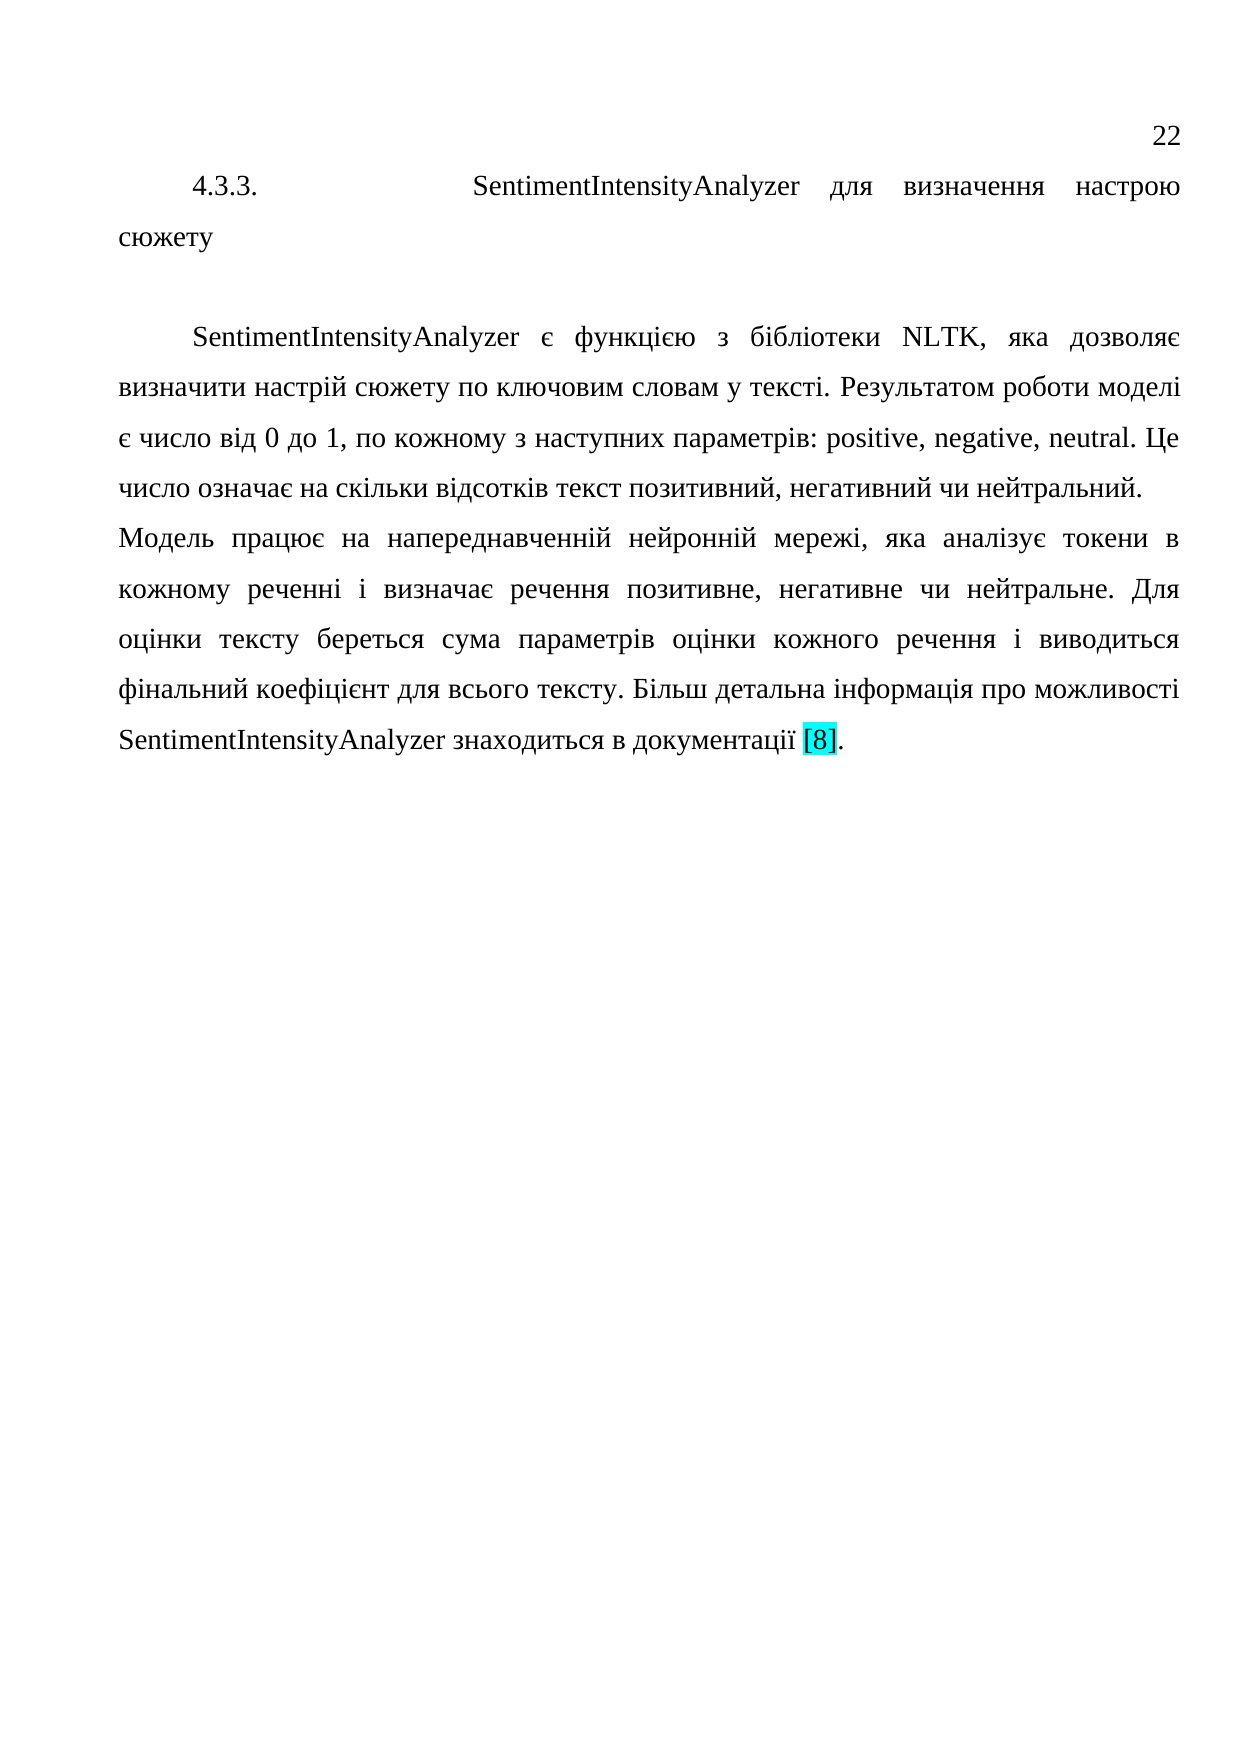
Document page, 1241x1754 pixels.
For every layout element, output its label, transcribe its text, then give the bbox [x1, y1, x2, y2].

subtitle SentimentIntensityAnalyzer для визначення настрою сюжету [118, 168, 1181, 252]
text SentimentIntensityAnalyzer є функцією з бібліотеки NLTK, яка дозволяє визначити настрій сюжету по ключовим словам у тексті. Результатом роботи моделі є число від 0 до 1, по кожному з наступних параметрів: positive, negative, neutral. Це число означає на скільки відсотків текст позитивний, негативний чи нейтральний. [118, 319, 1181, 504]
text Модель працює на напереднавченній нейронній мережі, яка аналізує токени в кожному реченні і визначає речення позитивне, негативне чи нейтральне. Для оцінки тексту береться сума параметрів оцінки кожного речення і виводиться фінальний коефіцієнт для всього тексту. Більш детальна інформація про можливості SentimentIntensityAnalyzer знаходиться в документації [8]. [118, 521, 1181, 755]
